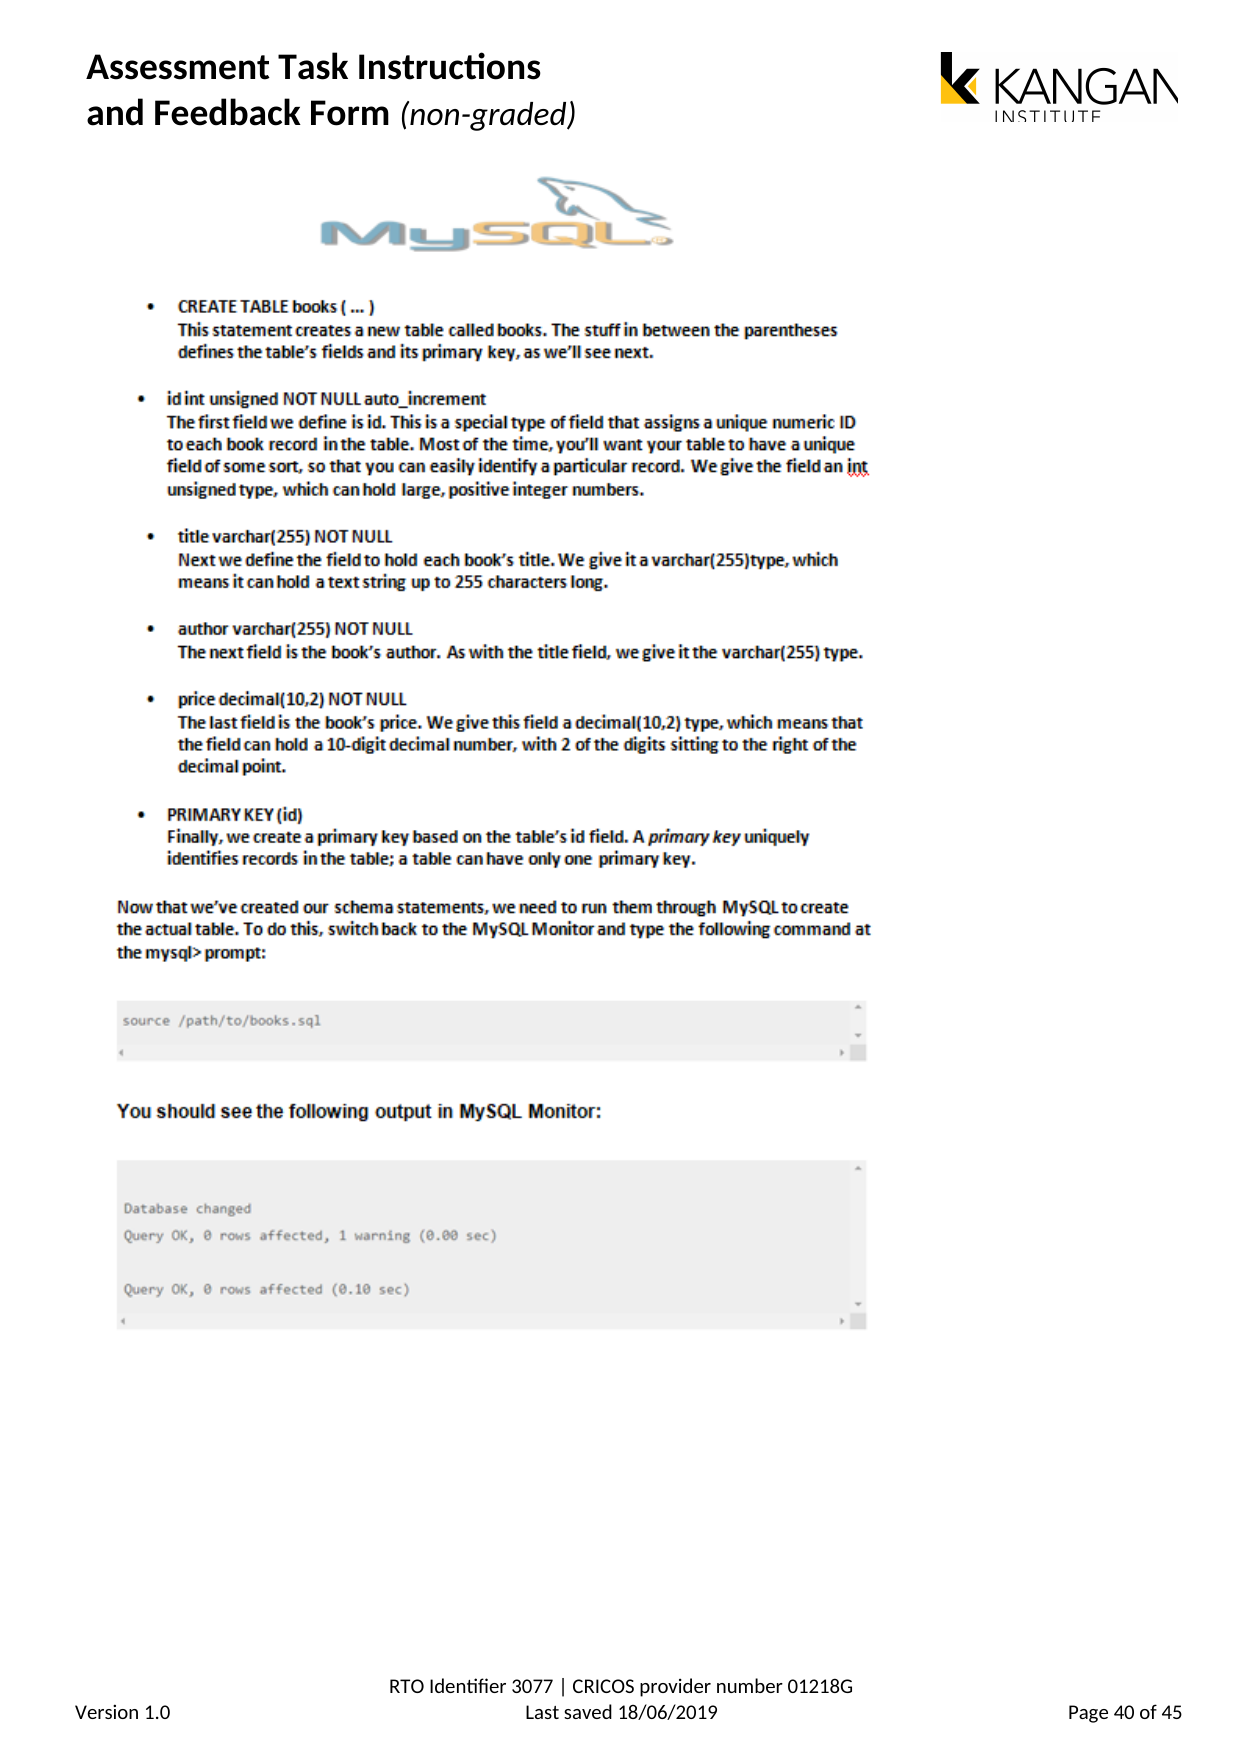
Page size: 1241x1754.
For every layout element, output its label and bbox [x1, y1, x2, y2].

picture [940, 52, 1178, 122]
picture [75, 155, 935, 1356]
